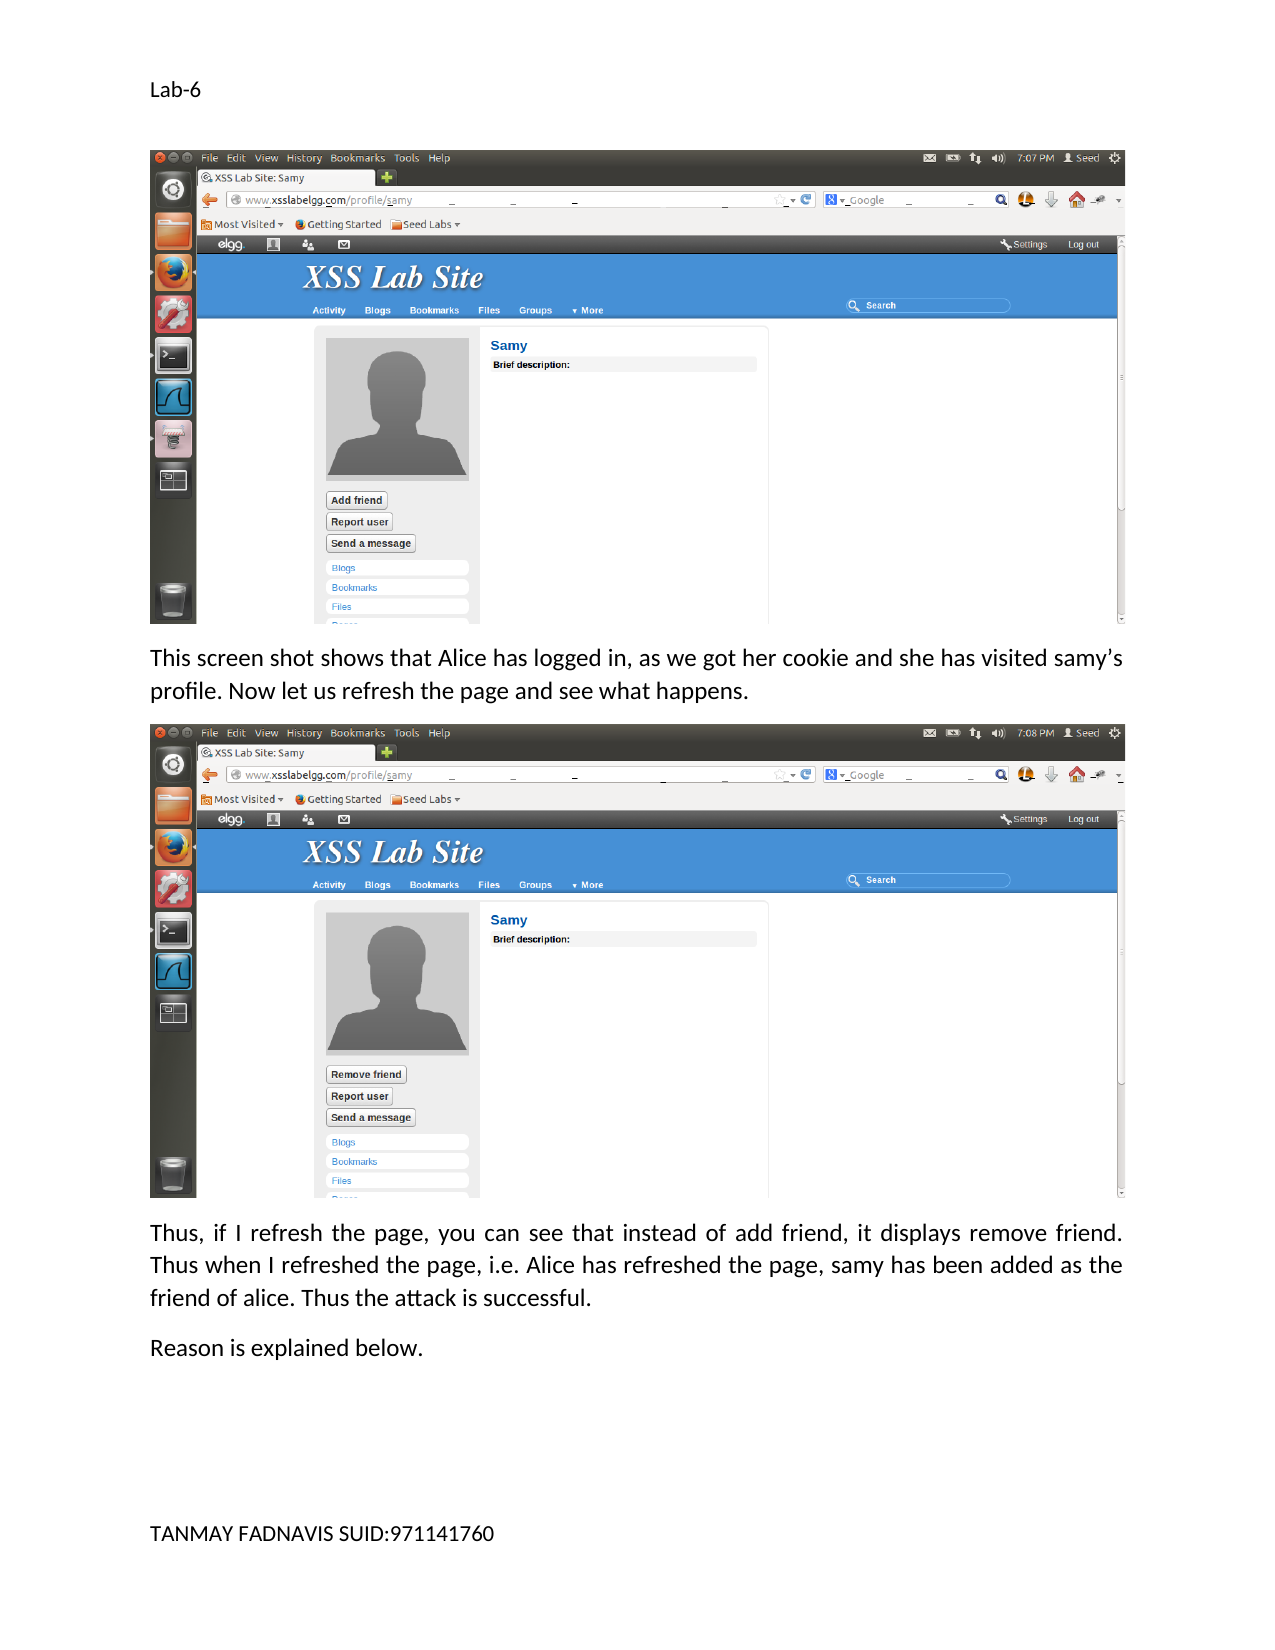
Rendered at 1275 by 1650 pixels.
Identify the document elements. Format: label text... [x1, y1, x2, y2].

picture [150, 724, 1125, 1198]
text Thus, if I refresh the page, you can see that instead of add friend, it displays remove friend. Thus when I refreshed the page, i.e. Alice has refreshed the page, samy has been added as the friend of alice. Thus the attack is successful. [150, 1217, 1125, 1313]
text Reason is explained below. [150, 1332, 1125, 1363]
picture [150, 150, 1125, 624]
text This screen shot shows that Alice has logged in, as we got her cookie and she has visited samy’s profile. Now let us refresh the page and see what happens. [150, 642, 1125, 706]
